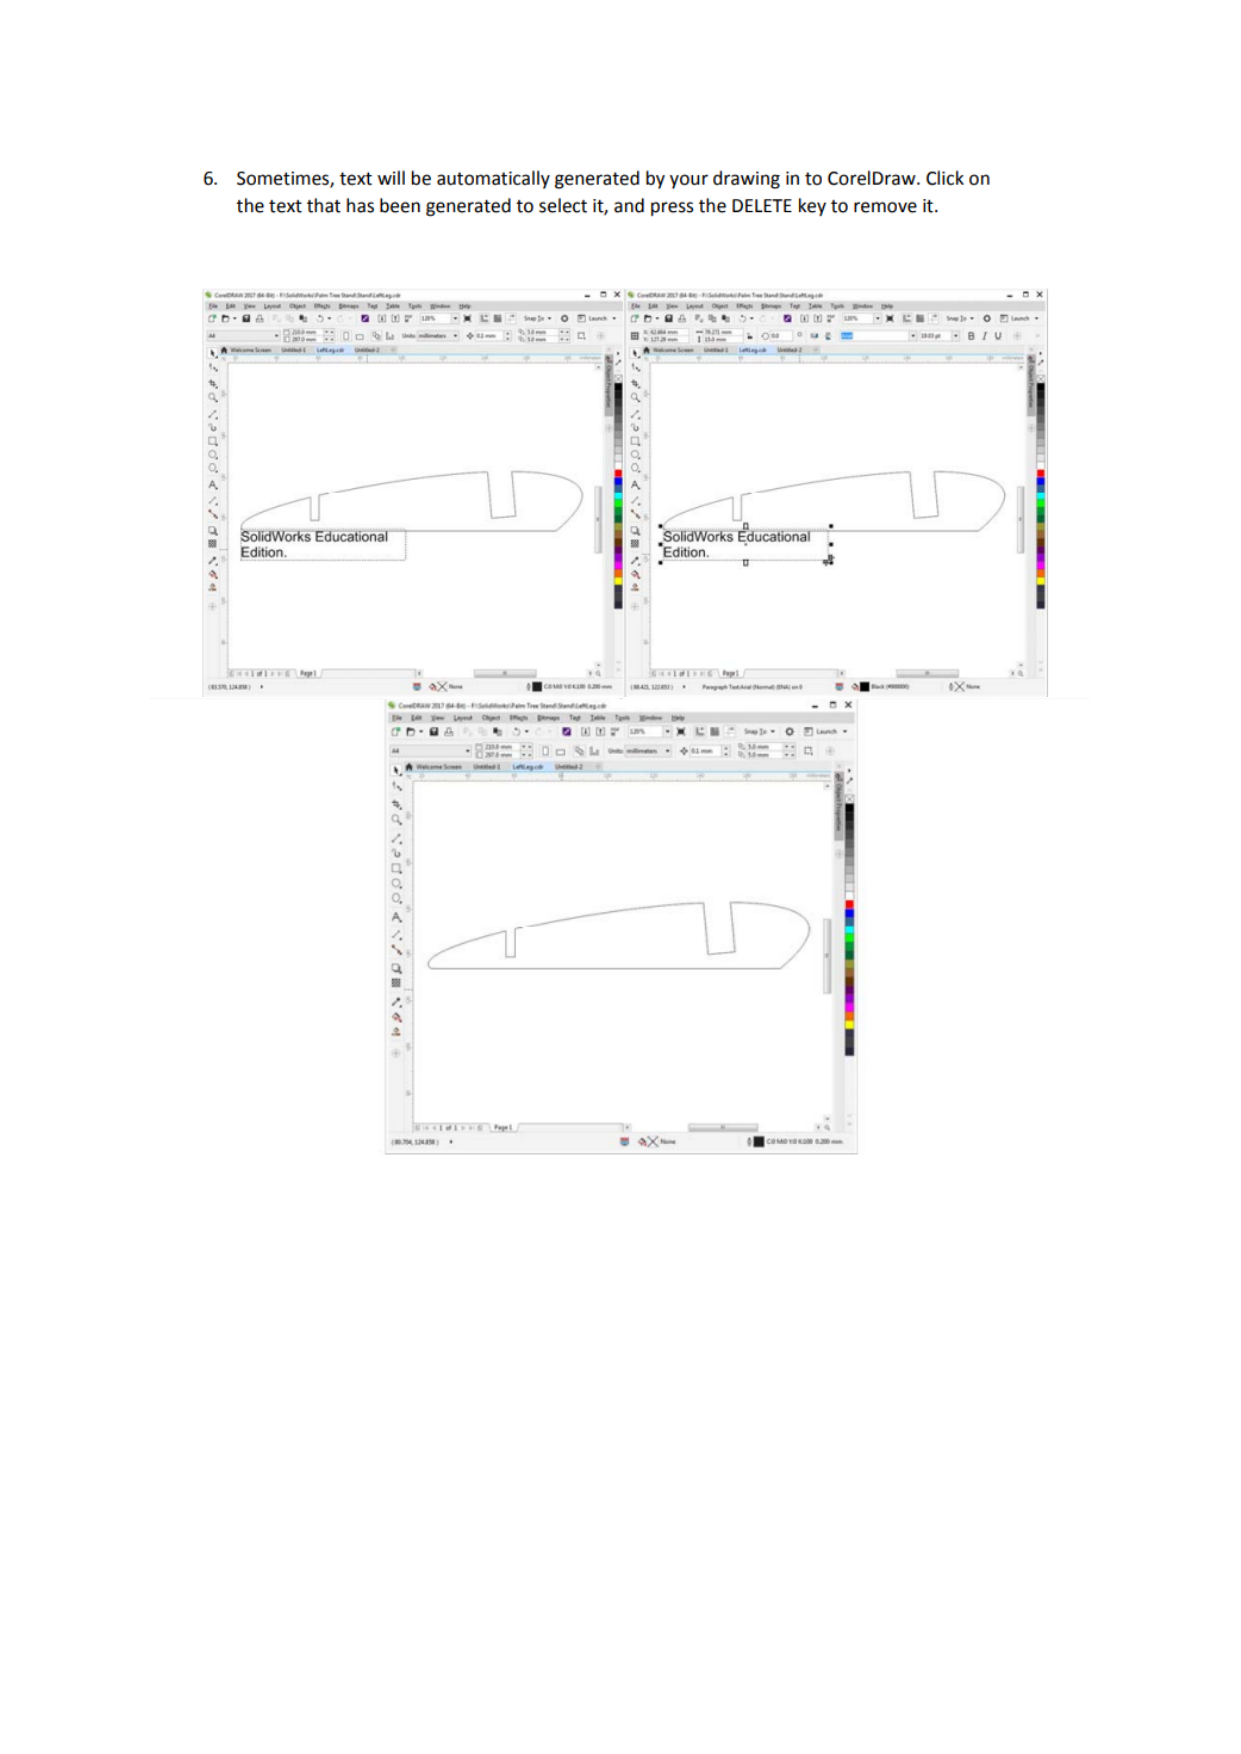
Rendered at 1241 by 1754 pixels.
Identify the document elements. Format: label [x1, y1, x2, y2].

picture [150, 698, 1091, 1180]
picture [150, 150, 1091, 697]
